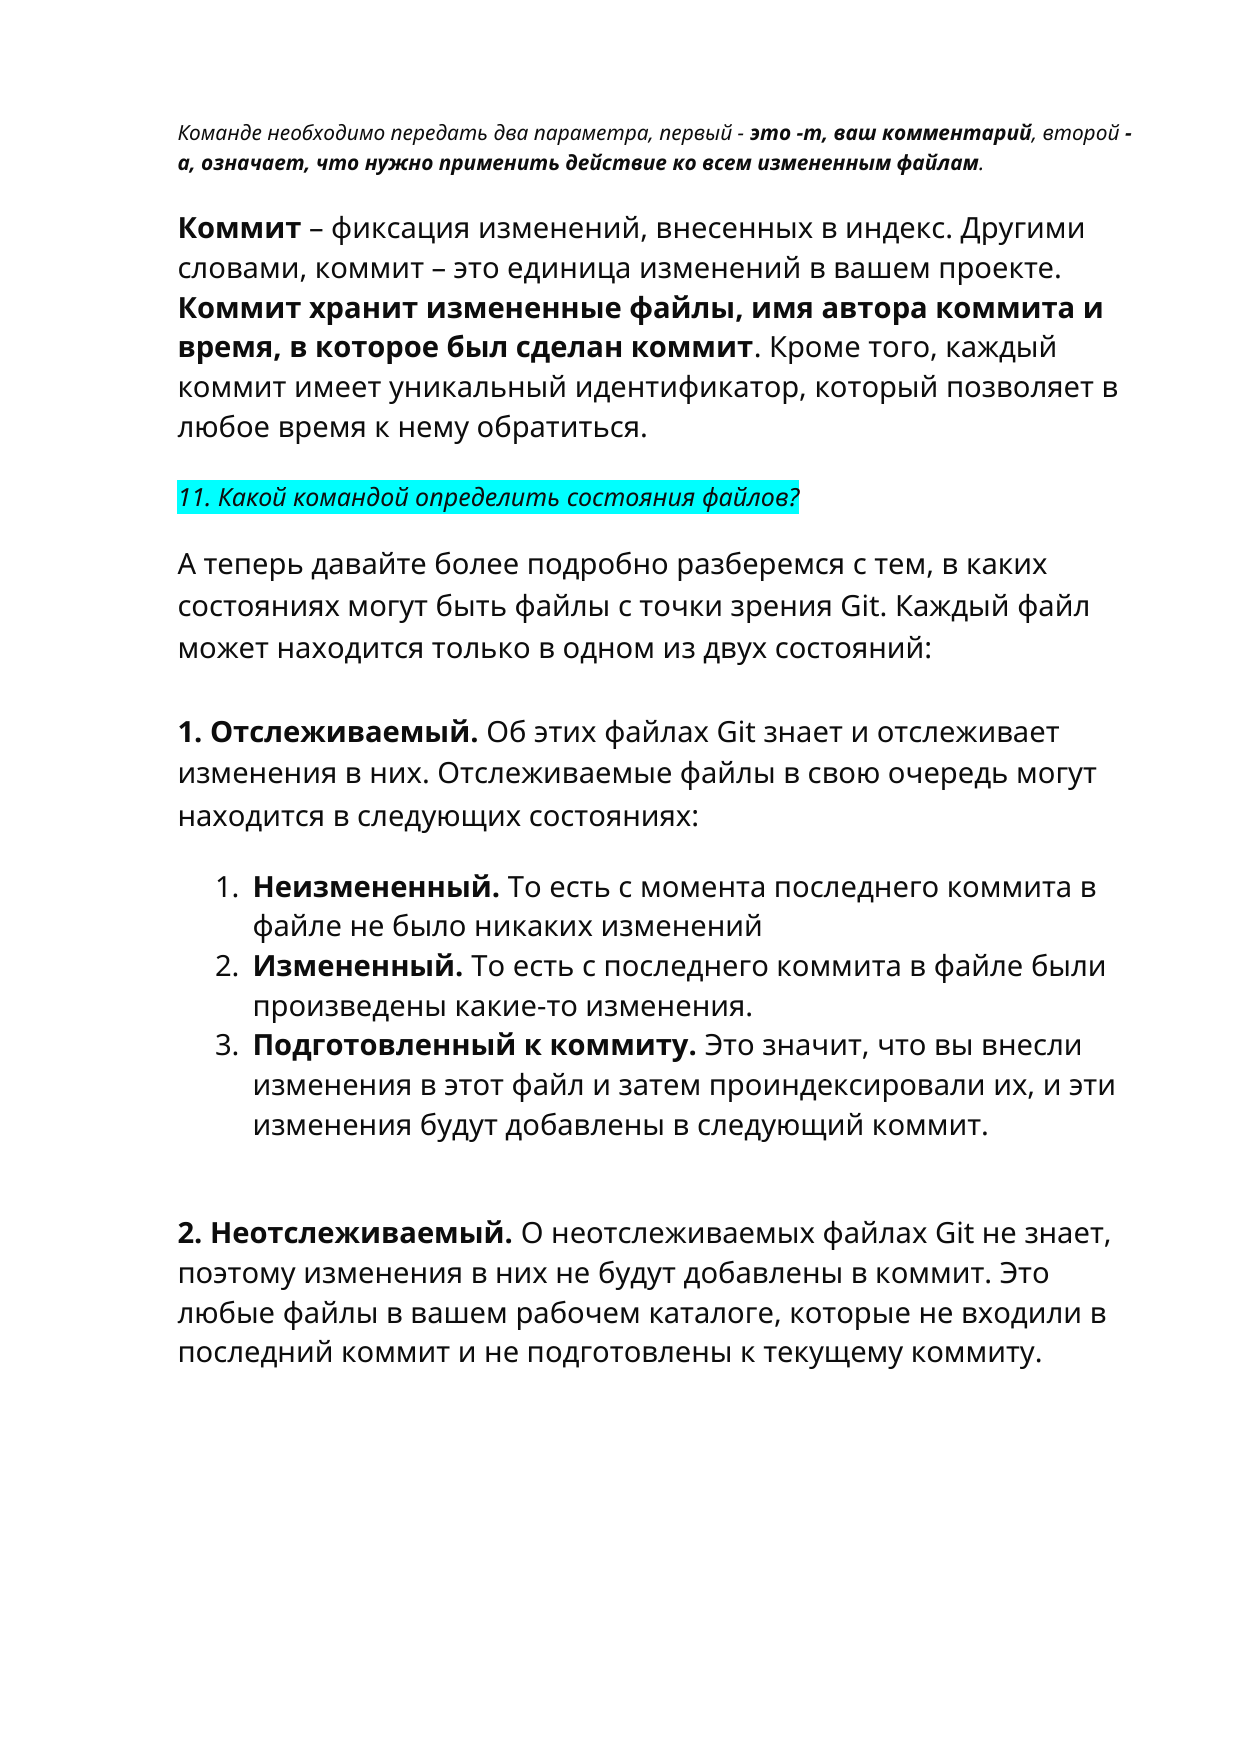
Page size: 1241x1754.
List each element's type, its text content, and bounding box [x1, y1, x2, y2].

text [177, 1173, 1152, 1411]
list Неизмененный. То есть с момента последнего коммита в файле не было никаких изменений [215, 866, 1152, 945]
text Коммит – фиксация изменений, внесенных в индекс. Другими словами, коммит – это единица изменений в вашем проекте. Коммит хранит измененные файлы, имя автора коммита и время, в которое был сделан коммит. Кроме того, каждый коммит имеет уникальный идентификатор, который позволяет в любое время к нему обратиться. 11. Какой командой определить состояния файлов? [177, 207, 1152, 514]
list Подготовленный к коммиту. Это значит, что вы внесли изменения в этот файл и затем проиндексировали их, и эти изменения будут добавлены в следующий коммит. [215, 1025, 1152, 1144]
list Измененный. То есть с последнего коммита в файле были произведены какие-то изменения. [215, 945, 1152, 1025]
text А теперь давайте более подробно разберемся с тем, в каких состояниях могут быть файлы с точки зрения Git. Каждый файл может находится только в одном из двух состояний: 1. Отслеживаемый. Об этих файлах Git знает и отслеживает изменения в них. Отслеживаемые файлы в свою очередь могут находится в следующих состояниях: [177, 543, 1152, 834]
